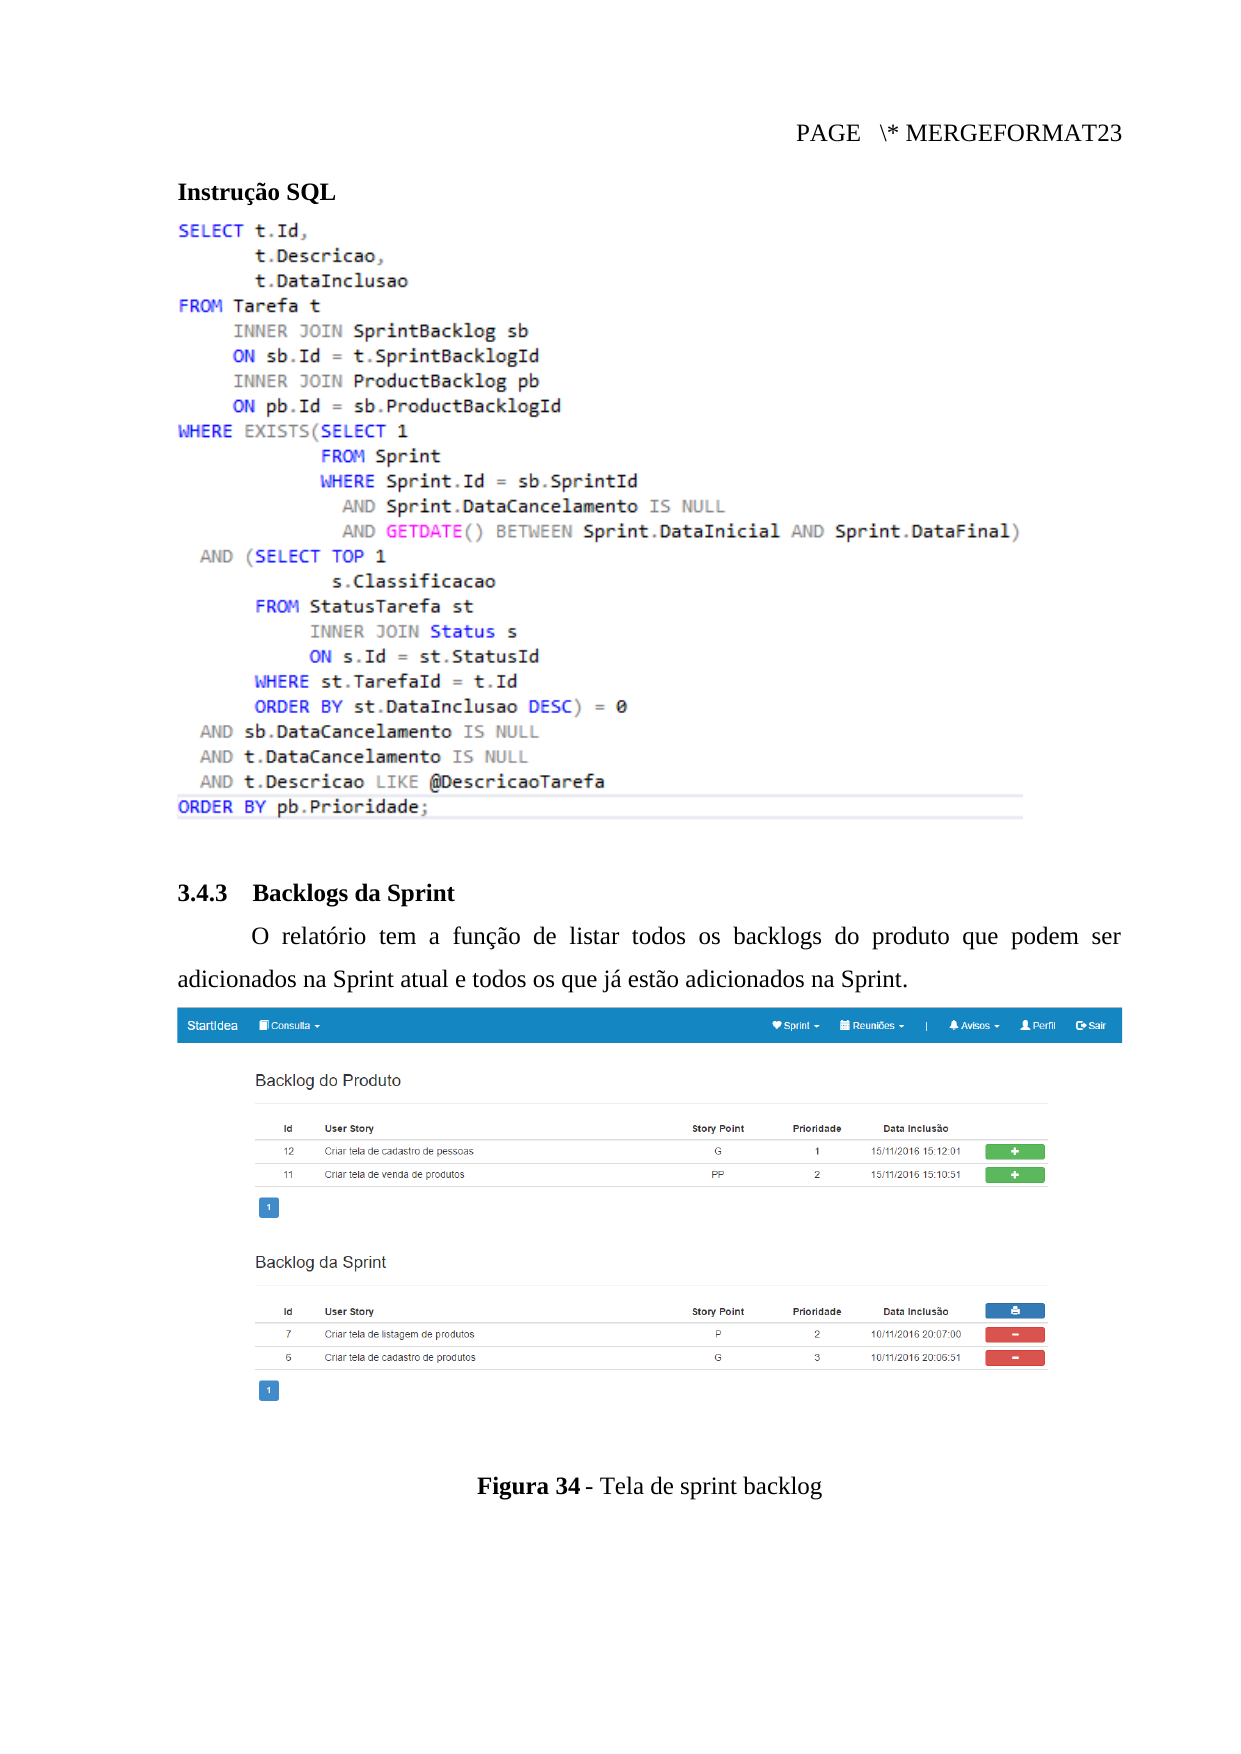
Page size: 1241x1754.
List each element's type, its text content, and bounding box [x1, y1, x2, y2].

text Instrução SQL [177, 177, 1122, 206]
subtitle Backlogs da Sprint [177, 878, 1122, 907]
text Figura 34 - Tela de sprint backlog [177, 1471, 1122, 1500]
picture [177, 1007, 1123, 1457]
picture [177, 220, 1023, 821]
text O relatório tem a função de listar todos os backlogs do produto que podem ser adicionados na Sprint atual e todos os que já estão adicionados na Sprint. [177, 921, 1122, 993]
